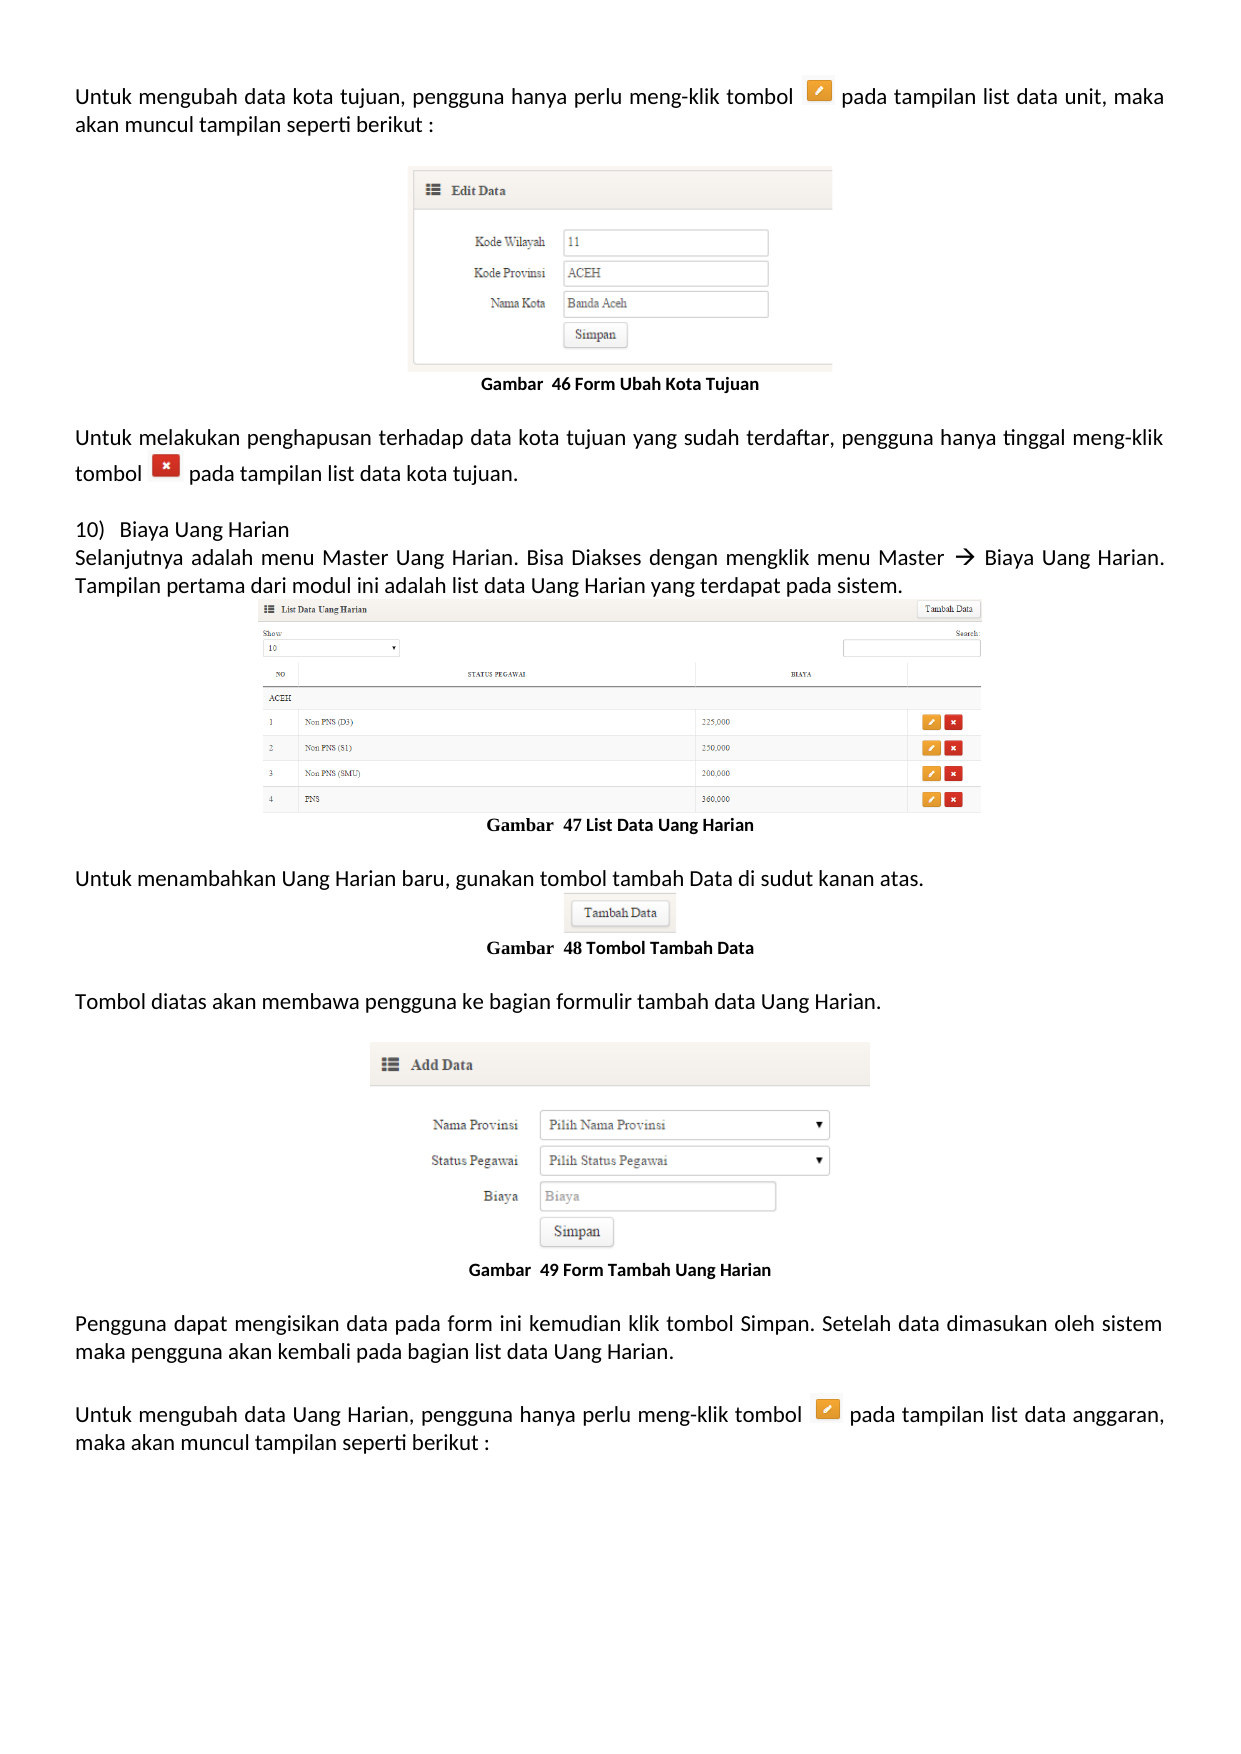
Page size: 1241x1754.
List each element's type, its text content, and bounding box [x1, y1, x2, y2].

list Untuk mengubah data kota tujuan, pengguna hanya perlu meng-klik tombol pada tampilan list data unit, maka akan muncul tampilan seperti berikut : [75, 75, 1165, 138]
text Gambar 48 Tombol Tambah Data [75, 936, 1165, 959]
text Gambar 49 Form Tambah Uang Harian [75, 1258, 1165, 1281]
picture [810, 1393, 843, 1423]
text Gambar 47 List Data Uang Harian [75, 814, 1165, 837]
list Untuk mengubah data Uang Harian, pengguna hanya perlu meng-klik tombol pada tampilan list data anggaran, maka akan muncul tampilan seperti berikut : [75, 1393, 1165, 1456]
text Gambar 46 Form Ubah Kota Tujuan [75, 372, 1165, 395]
picture [407, 166, 833, 372]
picture [258, 599, 983, 814]
picture [370, 1042, 870, 1259]
picture [147, 450, 184, 482]
text Selanjutnya adalah menu Master Uang Harian. Bisa Diakses dengan mengklik menu Master Biaya Uang Harian. Tampilan pertama dari modul ini adalah list data Uang Harian yang terdapat pada sistem. [75, 543, 1165, 599]
list Biaya Uang Harian [75, 515, 1165, 543]
list Untuk menambahkan Uang Harian baru, gunakan tombol tambah Data di sudut kanan atas. [75, 864, 1165, 893]
list Untuk melakukan penghapusan terhadap data kota tujuan yang sudah terdaftar, pengguna hanya tinggal meng-klik tombol pada tampilan list data kota tujuan. [75, 423, 1165, 487]
list Tombol diatas akan membawa pengguna ke bagian formulir tambah data Uang Harian. [75, 987, 1165, 1015]
picture [802, 75, 835, 105]
list Pengguna dapat mengisikan data pada form ini kemudian klik tombol Simpan. Setelah data dimasukan oleh sistem maka pengguna akan kembali pada bagian list data Uang Harian. [75, 1309, 1165, 1366]
picture [563, 892, 677, 936]
